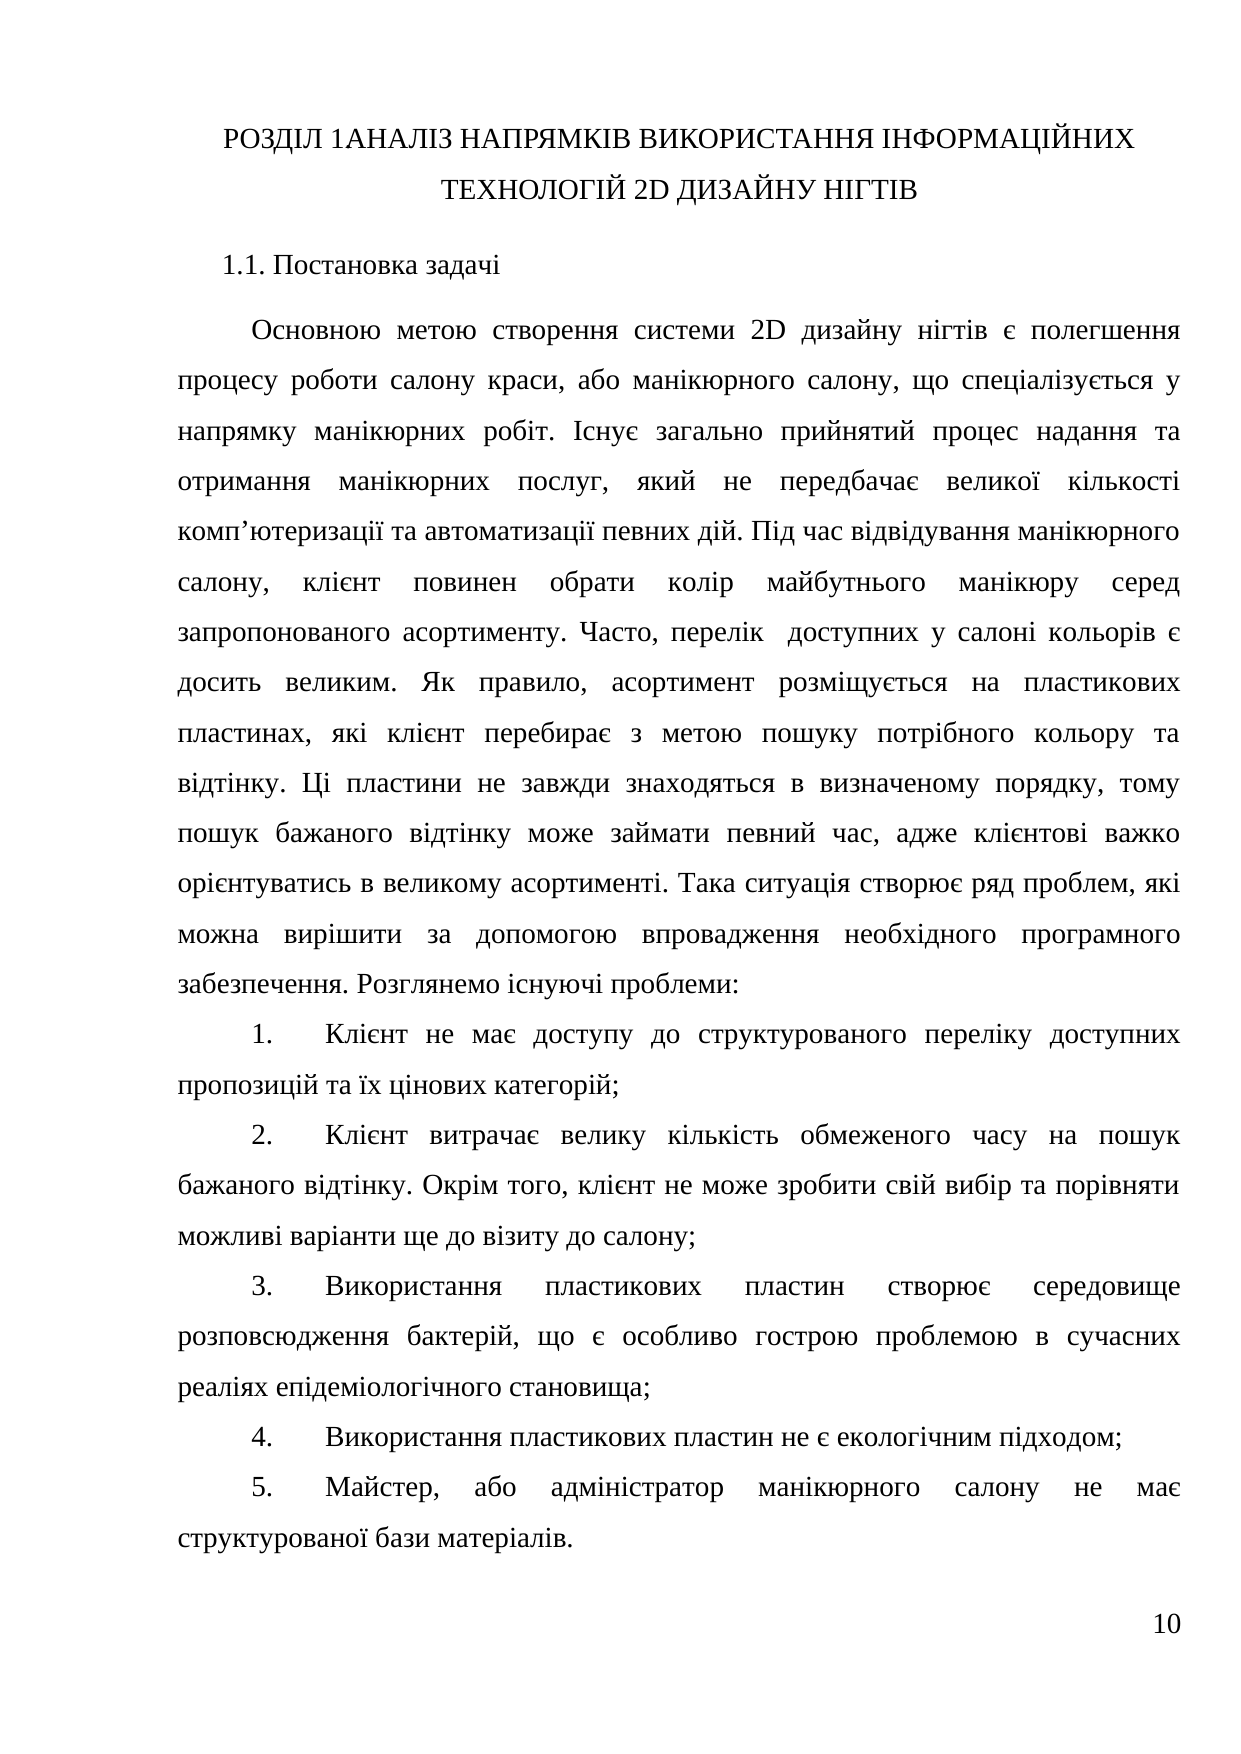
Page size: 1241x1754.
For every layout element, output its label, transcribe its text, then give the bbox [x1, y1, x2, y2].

list Використання пластикових пластин створює середовище розповсюдження бактерій, що є особливо гострою проблемою в сучасних реаліях епідеміологічного становища; [177, 1268, 1181, 1402]
subtitle Постановка задачі [222, 247, 1181, 281]
list Клієнт витрачає велику кількість обмеженого часу на пошук бажаного відтінку. Окрім того, клієнт не може зробити свій вибір та порівняти можливі варіанти ще до візиту до салону; [177, 1117, 1181, 1251]
list Клієнт не має доступу до структурованого переліку доступних пропозицій та їх цінових категорій; [177, 1017, 1181, 1100]
text Основною метою створення системи 2D дизайну нігтів є полегшення процесу роботи салону краси, або манікюрного салону, що спеціалізується у напрямку манікюрних робіт. Існує загально прийнятий процес надання та отримання манікюрних послуг, який не передбачає великої кількості комп’ютеризації та автоматизації певних дій. Під час відвідування манікюрного салону, клієнт повинен обрати колір майбутнього манікюру серед запропонованого асортименту. Часто, перелік доступних у салоні кольорів є досить великим. Як правило, асортимент розміщується на пластикових пластинах, які клієнт перебирає з метою пошуку потрібного кольору та відтінку. Ці пластини не завжди знаходяться в визначеному порядку, тому пошук бажаного відтінку може займати певний час, адже клієнтові важко орієнтуватись в великому асортименті. Така ситуація створює ряд проблем, які можна вирішити за допомогою впровадження необхідного програмного забезпечення. Розглянемо існуючі проблеми: [177, 312, 1181, 1000]
list Використання пластикових пластин не є екологічним підходом; [177, 1419, 1181, 1453]
subtitle АНАЛІЗ НАПРЯМКІВ ВИКОРИСТАННЯ ІНФОРМАЦІЙНИХ ТЕХНОЛОГІЙ 2D ДИЗАЙНУ НІГТІВ [177, 122, 1181, 206]
list Майстер, або адміністратор манікюрного салону не має структурованої бази матеріалів. [177, 1469, 1181, 1553]
